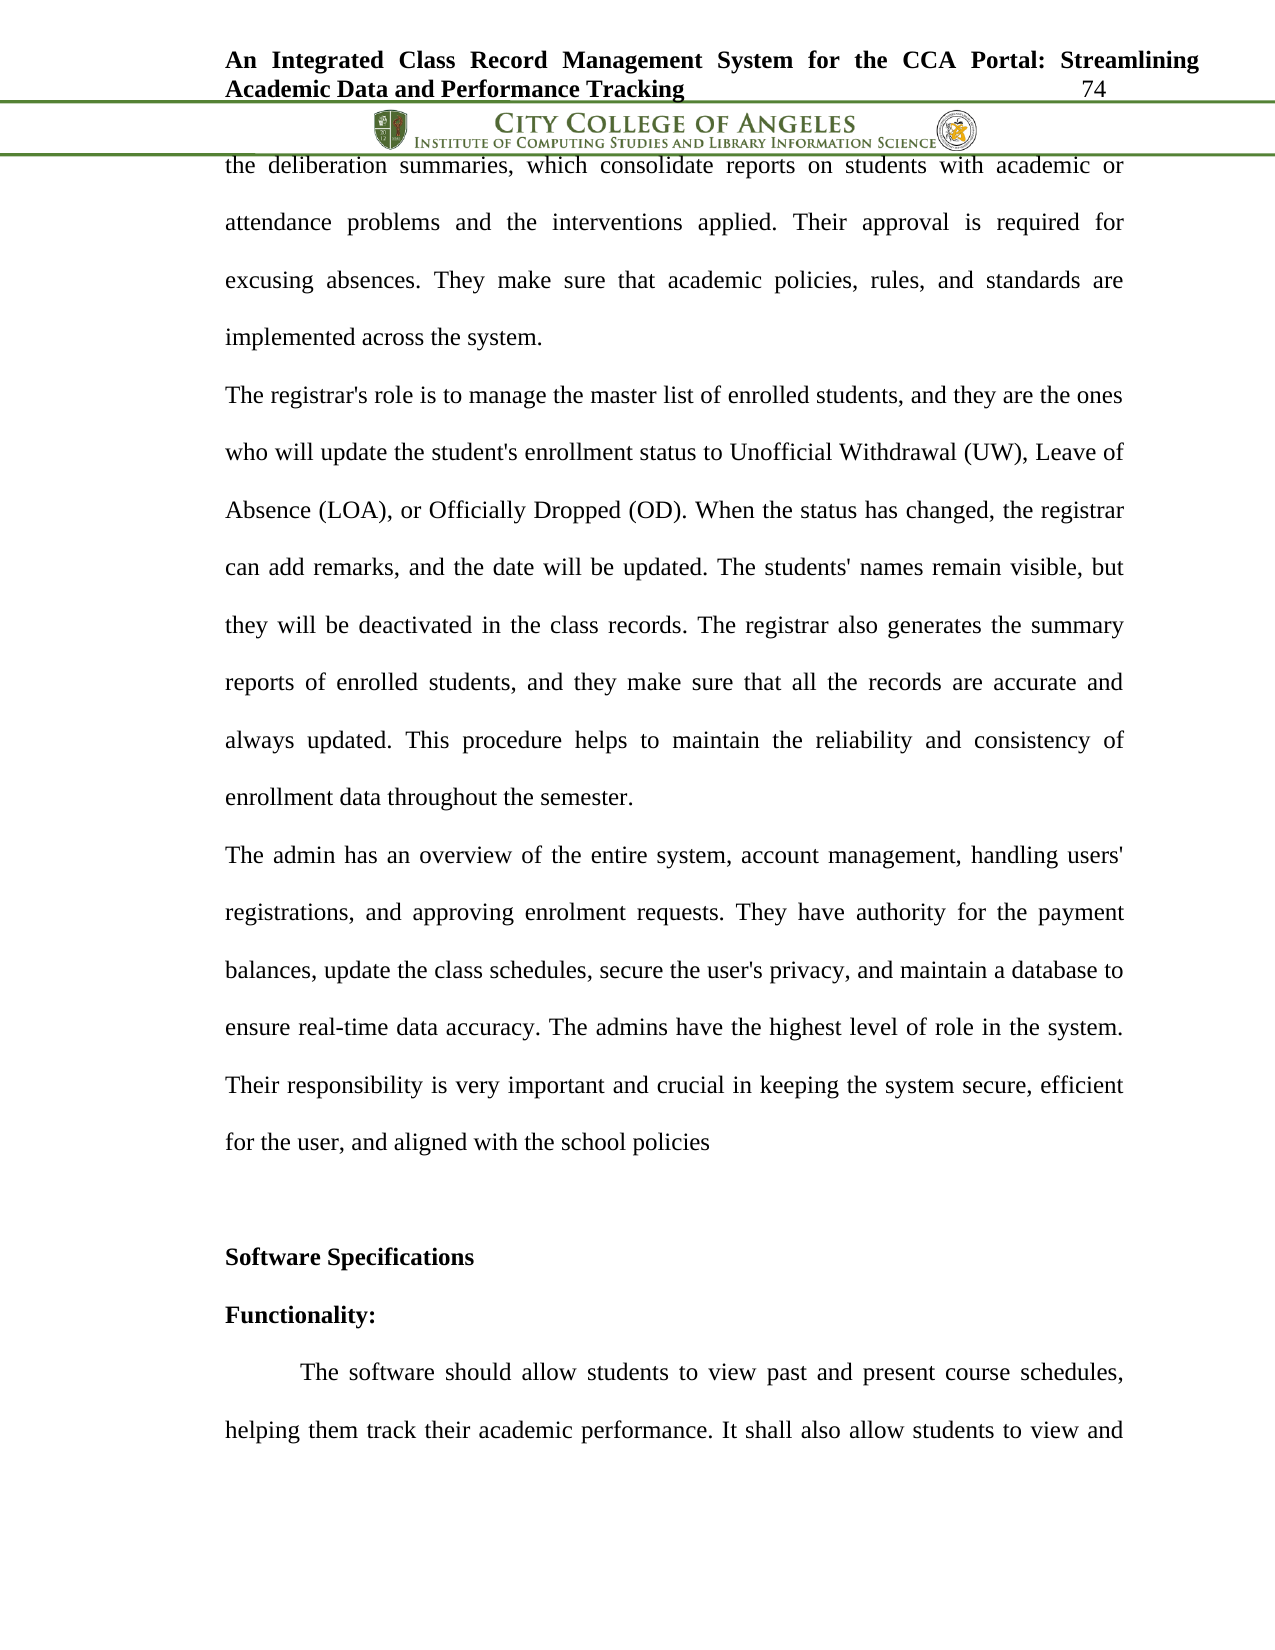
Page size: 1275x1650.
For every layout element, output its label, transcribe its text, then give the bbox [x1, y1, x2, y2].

text Functionality: [225, 1300, 1125, 1329]
picture [338, 107, 1012, 150]
text Software Specifications [225, 1242, 1125, 1271]
text The registrar's role is to manage the master list of enrolled students, and they are the ones who will update the student's enrollment status to Unofficial Withdrawal (UW), Leave of Absence (LOA), or Officially Dropped (OD). When the status has changed, the registrar can add remarks, and the date will be updated. The students' names remain visible, but they will be deactivated in the class records. The registrar also generates the summary reports of enrolled students, and they make sure that all the records are accurate and always updated. This procedure helps to maintain the reliability and consistency of enrollment data throughout the semester. [225, 380, 1125, 811]
text The admin has an overview of the entire system, account management, handling users' registrations, and approving enrolment requests. They have authority for the payment balances, update the class schedules, secure the user's privacy, and maintain a database to ensure real-time data accuracy. The admins have the highest level of role in the system. Their responsibility is very important and crucial in keeping the system secure, efficient for the user, and aligned with the school policies [225, 840, 1125, 1156]
